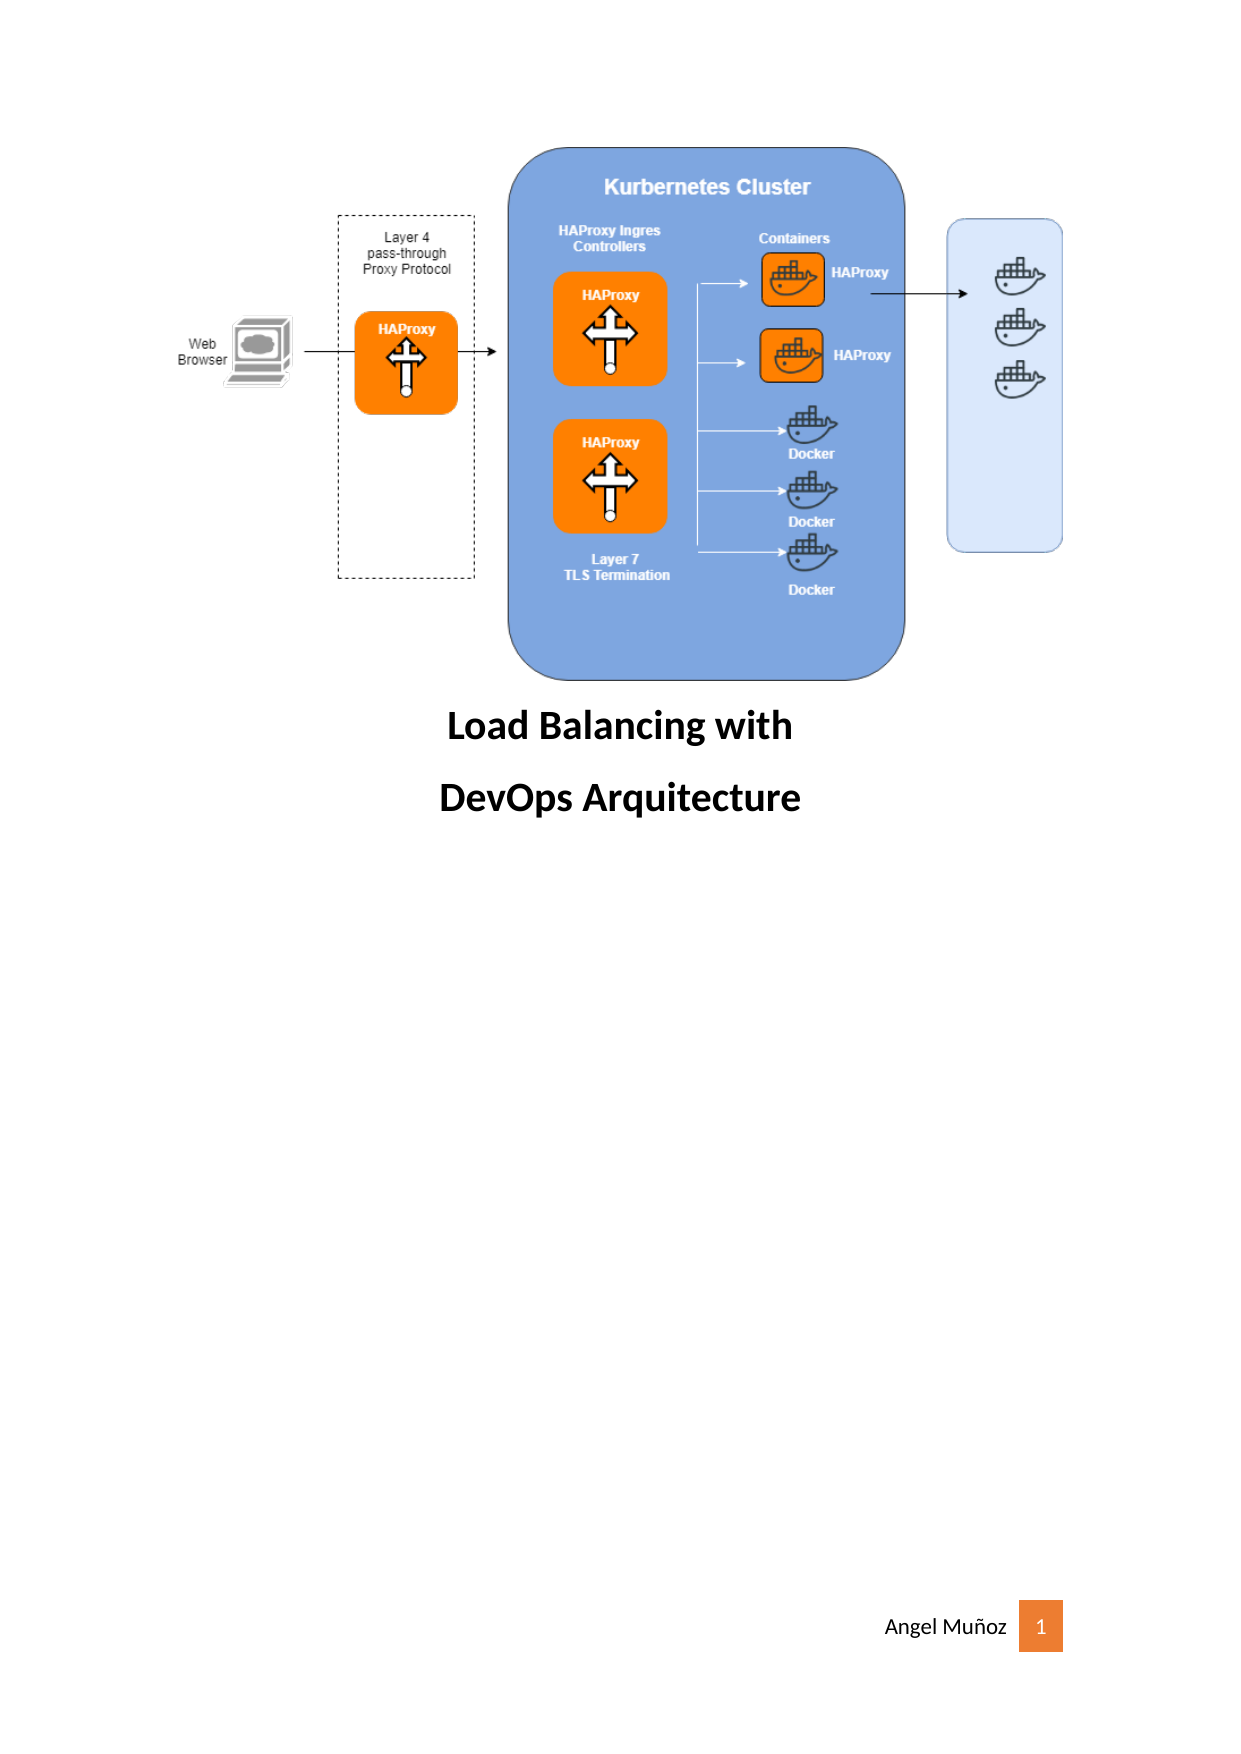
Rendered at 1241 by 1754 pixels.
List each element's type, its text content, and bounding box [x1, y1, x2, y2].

picture [177, 147, 1063, 681]
text Load Balancing with [177, 699, 1063, 750]
text DevOps Arquitecture [177, 771, 1063, 822]
